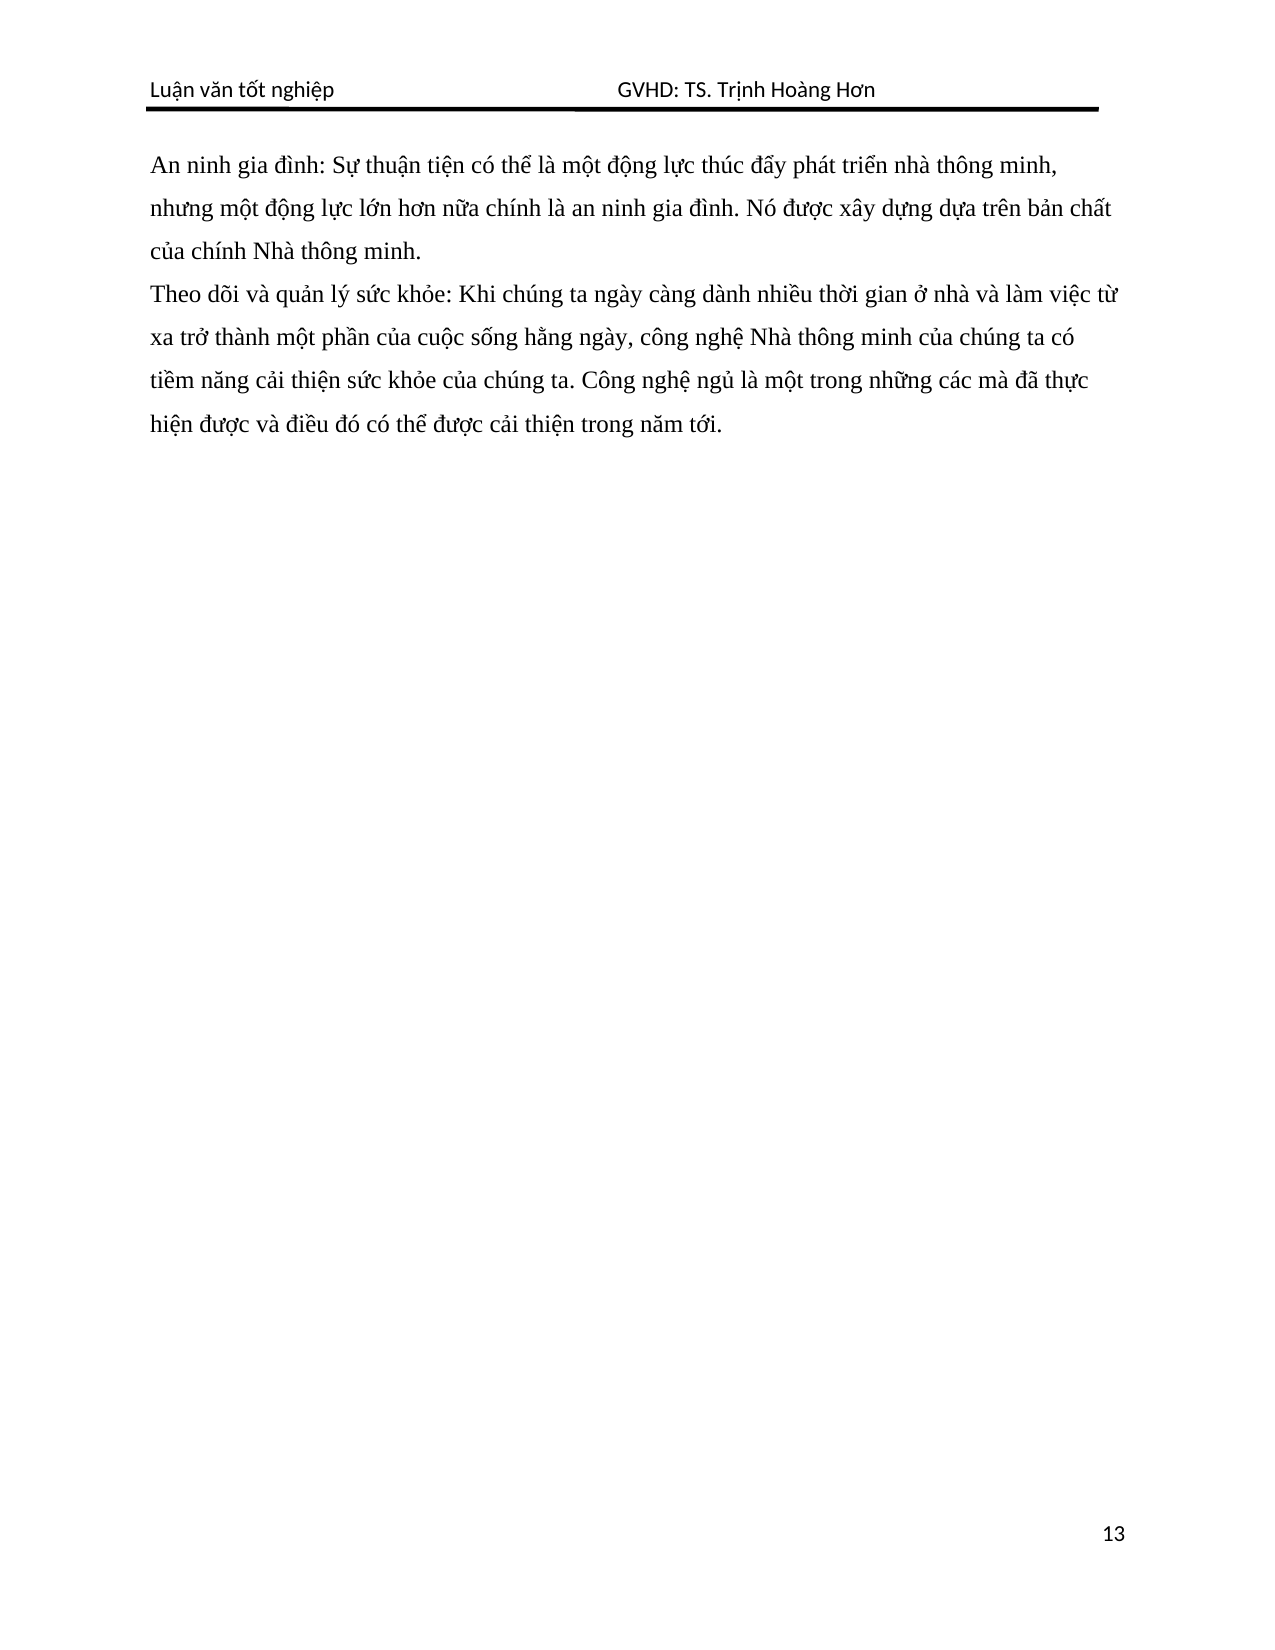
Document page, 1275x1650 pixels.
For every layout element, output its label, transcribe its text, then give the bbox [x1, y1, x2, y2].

text Theo dõi và quản lý sức khỏe: Khi chúng ta ngày càng dành nhiều thời gian ở nhà và làm việc từ xa trở thành một phần của cuộc sống hằng ngày, công nghệ Nhà thông minh của chúng ta có tiềm năng cải thiện sức khỏe của chúng ta. Công nghệ ngủ là một trong những các mà đã thực hiện được và điều đó có thể được cải thiện trong năm tới. [150, 279, 1125, 437]
text An ninh gia đình: Sự thuận tiện có thể là một động lực thúc đẩy phát triển nhà thông minh, nhưng một động lực lớn hơn nữa chính là an ninh gia đình. Nó được xây dựng dựa trên bản chất của chính Nhà thông minh. [150, 150, 1125, 265]
